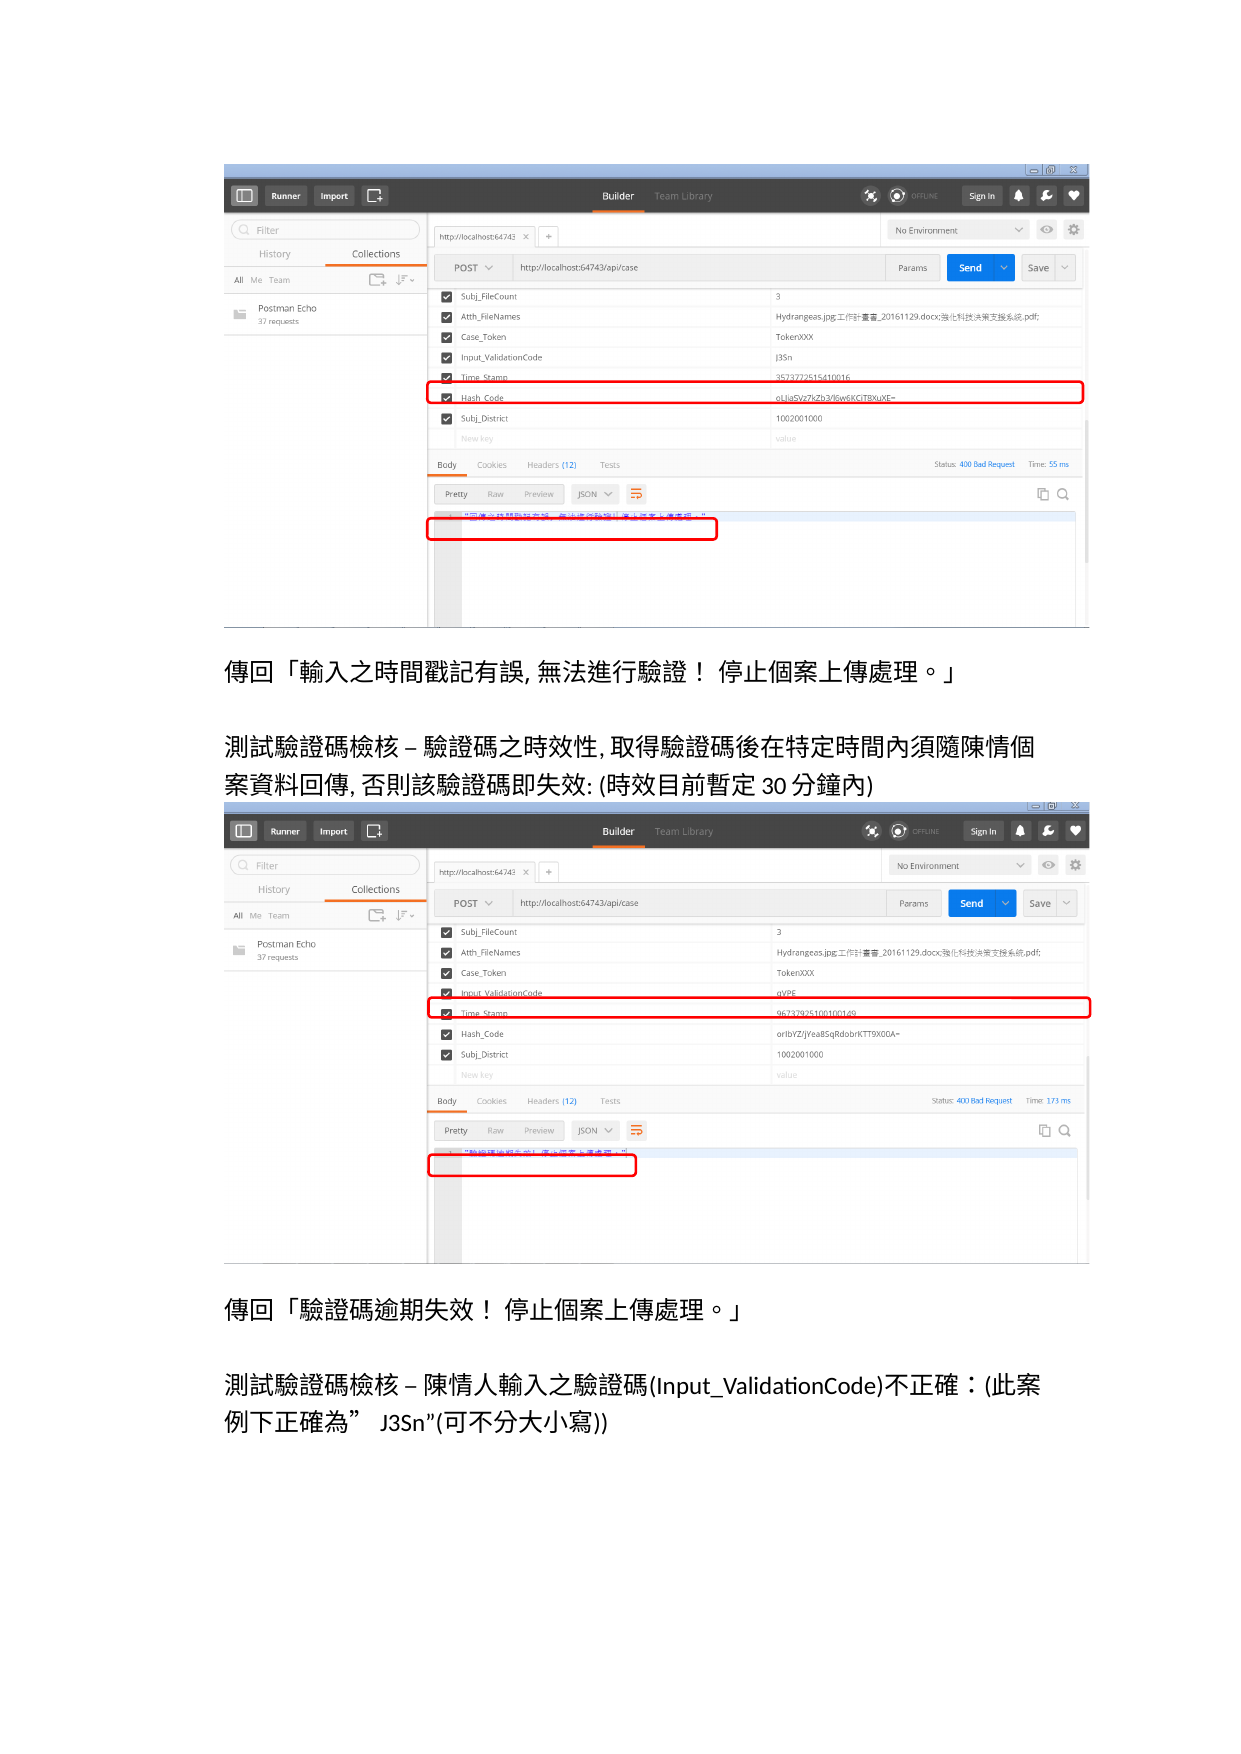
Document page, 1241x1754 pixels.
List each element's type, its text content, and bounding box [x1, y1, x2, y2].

list 傳回「驗證碼逾期失效！ 停止個案上傳處理。」 [224, 1289, 1053, 1327]
picture [224, 802, 1090, 1264]
list 傳回「輸入之時間戳記有誤, 無法進行驗證！ 停止個案上傳處理。」 [224, 652, 1053, 689]
picture [224, 164, 1090, 628]
picture [430, 999, 1088, 1016]
list 測試驗證碼檢核 – 陳情人輸入之驗證碼(Input_ValidationCode)不正確：(此案例下正確為” J3Sn”(可不分大小寫)) [224, 1364, 1053, 1439]
list 測試驗證碼檢核 – 驗證碼之時效性, 取得驗證碼後在特定時間內須隨陳情個案資料回傳, 否則該驗證碼即失效: (時效目前暫定30分鐘內) [224, 727, 1053, 802]
